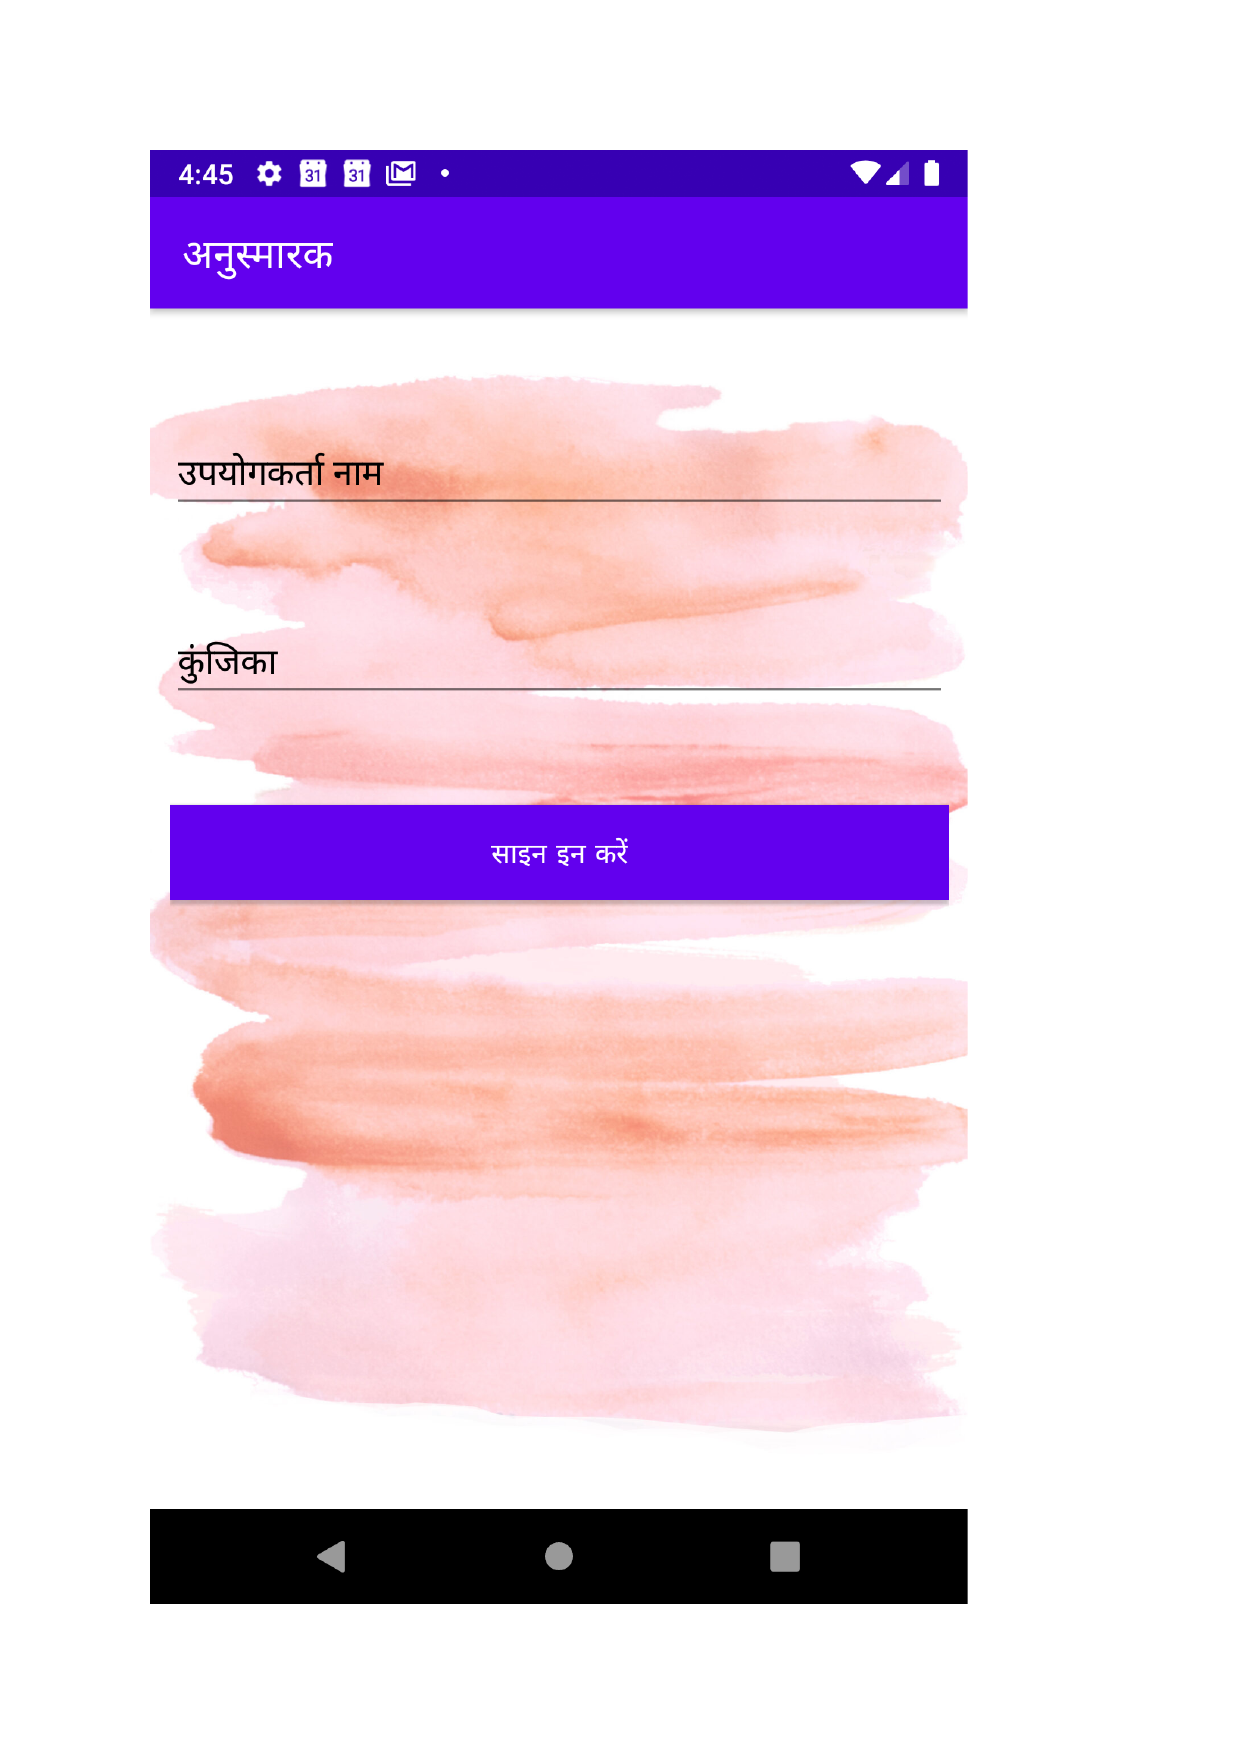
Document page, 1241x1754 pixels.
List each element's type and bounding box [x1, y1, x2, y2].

picture [150, 150, 968, 1604]
